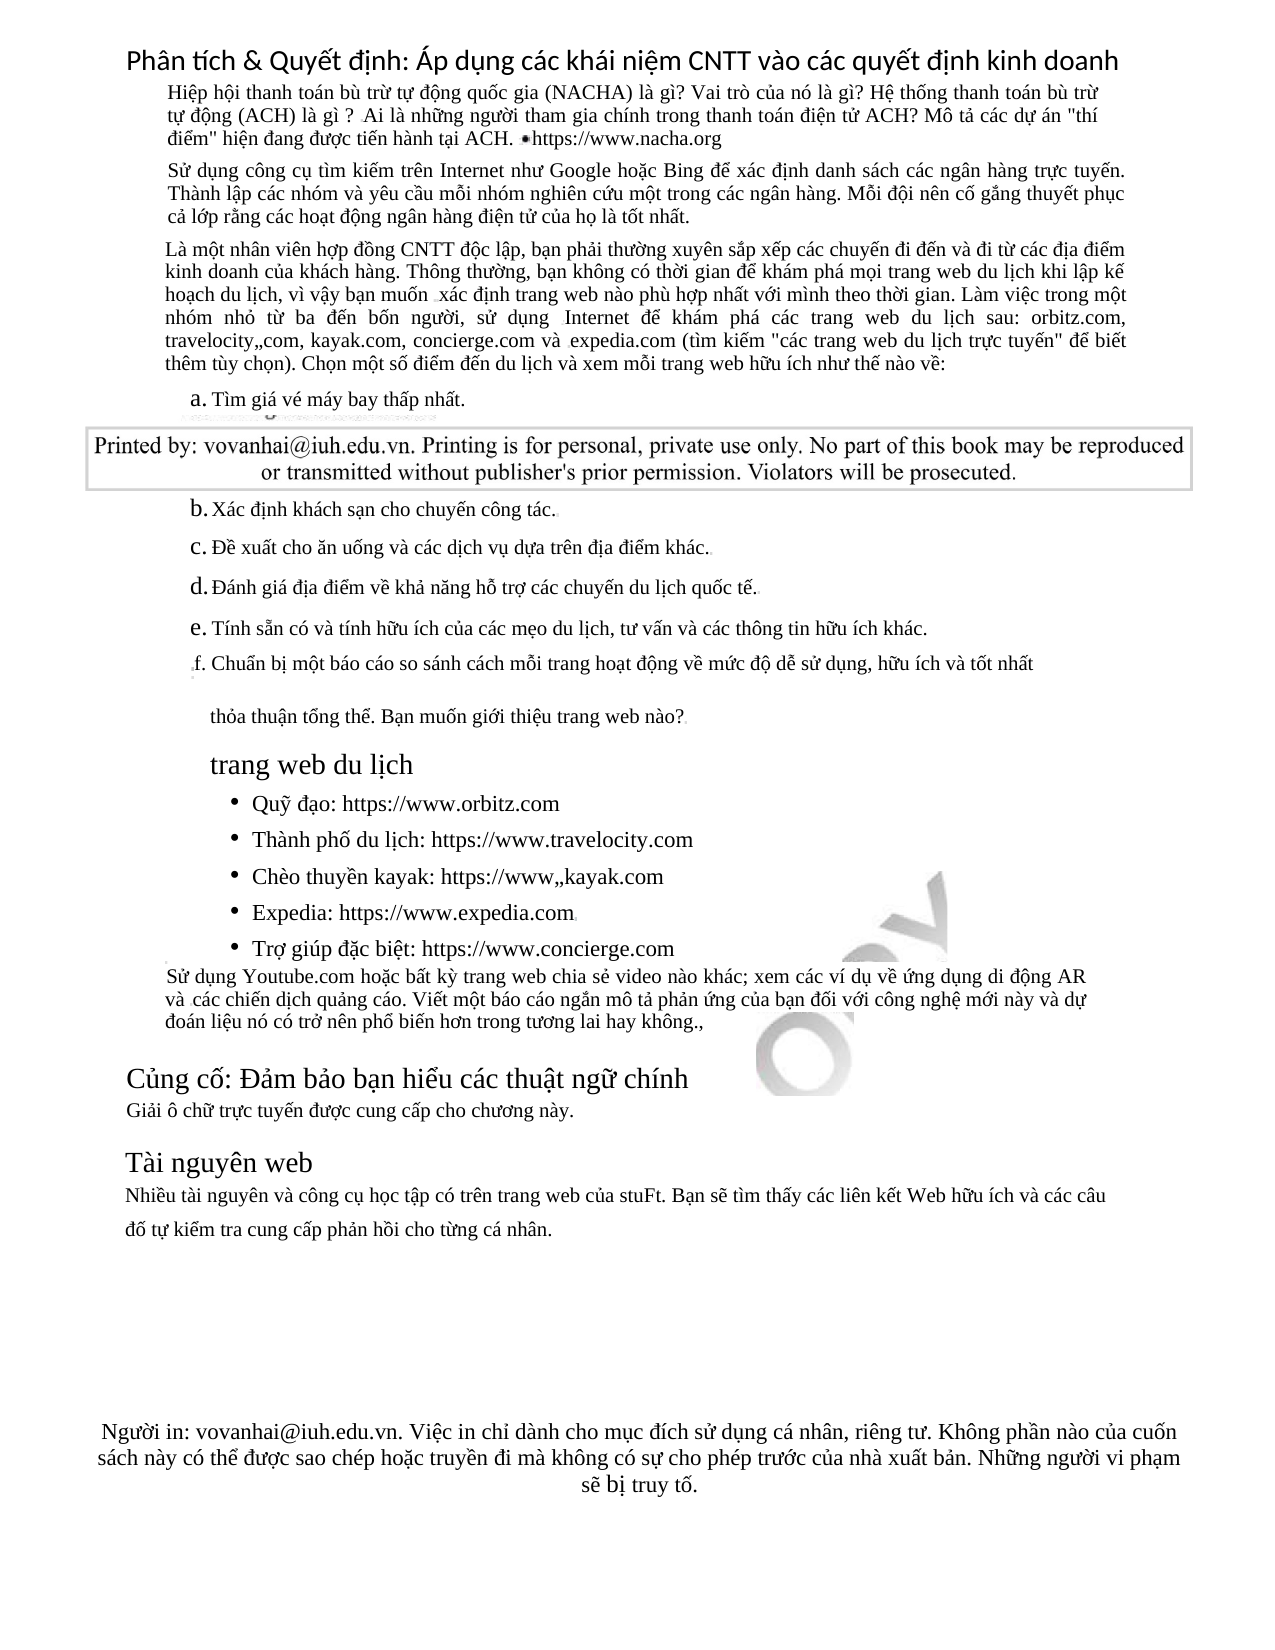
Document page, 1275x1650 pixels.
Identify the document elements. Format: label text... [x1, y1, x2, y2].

text f. Chuẩn bị một báo cáo so sánh cách mỗi trang hoạt động về mức độ dễ sử dụng, hữu ích và tốt nhất [191, 651, 1072, 675]
subtitle trang web du lịch [210, 747, 854, 781]
text Sử dụng Youtube.com hoặc bất kỳ trang web chia sẻ video nào khác; xem các ví dụ về ứng dụng di động AR và các chiến dịch quảng cáo. Viết một báo cáo ngắn mô tả phản ứng của bạn đối với công nghệ mới này và dự đoán liệu nó có trở nên phổ biến hơn trong tương lai hay không., [165, 965, 1088, 1033]
list Expedia: https://www.expedia.com [229, 893, 842, 926]
text Là một nhân viên hợp đồng CNTT độc lập, bạn phải thường xuyên sắp xếp các chuyến đi đến và đi từ các địa điểm kinh doanh của khách hàng. Thông thường, bạn không có thời gian để khám phá mọi trang web du lịch khi lập kế hoạch du lịch, vì vậy bạn muốn xác định trang web nào phù hợp nhất với mình theo thời gian. Làm việc trong một nhóm nhỏ từ ba đến bốn người, sử dụng Internet để khám phá các trang web du lịch sau: orbitz.com, travelocity„com, kayak.com, concierge.com và expedia.com (tìm kiếm "các trang web du lịch trực tuyến" để biết thêm tùy chọn). Chọn một số điểm đến du lịch và xem mỗi trang web hữu ích như thế nào về: [165, 238, 1127, 375]
list Đánh giá địa điểm về khả năng hỗ trợ các chuyến du lịch quốc tế. [190, 571, 1072, 599]
text Củng cố: Đảm bảo bạn hiểu các thuật ngữ chính [126, 1061, 756, 1094]
picture [842, 871, 948, 962]
subtitle Phân tích & Quyết định: Áp dụng các khái niệm CNTT vào các quyết định kinh doanh [126, 42, 1128, 78]
list Trợ giúp đặc biệt: https://www.concierge.com [229, 929, 947, 963]
picture [518, 135, 532, 145]
text Nhiều tài nguyên và công cụ học tập có trên trang web của stuFt. Bạn sẽ tìm thấy các liên kết Web hữu ích và các câu đố tự kiểm tra cung cấp phản hồi cho từng cá nhân. [125, 1183, 1128, 1241]
list Quỹ đạo: https://www.orbitz.com [229, 784, 947, 818]
list Chèo thuyền kayak: https://www„kayak.com [229, 857, 947, 890]
list Tính sẵn có và tính hữu ích của các mẹo du lịch, tư vấn và các thông tin hữu ích khác. [190, 612, 1072, 641]
list Xác định khách sạn cho chuyến công tác. [190, 493, 1072, 522]
text thỏa thuận tổng thể. Bạn muốn giới thiệu trang web nào? [210, 704, 1072, 728]
text Sử dụng công cụ tìm kiếm trên Internet như Google hoặc Bing để xác định danh sách các ngân hàng trực tuyến. Thành lập các nhóm và yêu cầu mỗi nhóm nghiên cứu một trong các ngân hàng. Mỗi đội nên cố gắng thuyết phục cả lớp rằng các hoạt động ngân hàng điện tử của họ là tốt nhất. [167, 159, 1127, 228]
picture [756, 1012, 854, 1096]
picture [85, 415, 1193, 491]
list Tìm giá vé máy bay thấp nhất. [190, 385, 1072, 412]
list Đề xuất cho ăn uống và các dịch vụ dựa trên địa điểm khác. [190, 531, 1072, 560]
text Hiệp hội thanh toán bù trừ tự động quốc gia (NACHA) là gì? Vai trò của nó là gì? Hệ thống thanh toán bù trừ tự động (ACH) là gì ? Ai là những người tham gia chính trong thanh toán điện tử ACH? Mô tả các dự án "thí điểm" hiện đang được tiến hành tại ACH. https://www.nacha.org [167, 81, 1099, 149]
text Giải ô chữ trực tuyến được cung cấp cho chương này. [126, 1098, 1072, 1122]
list Thành phố du lịch: https://www.travelocity.com [229, 821, 947, 854]
subtitle Tài nguyên web [125, 1145, 854, 1179]
